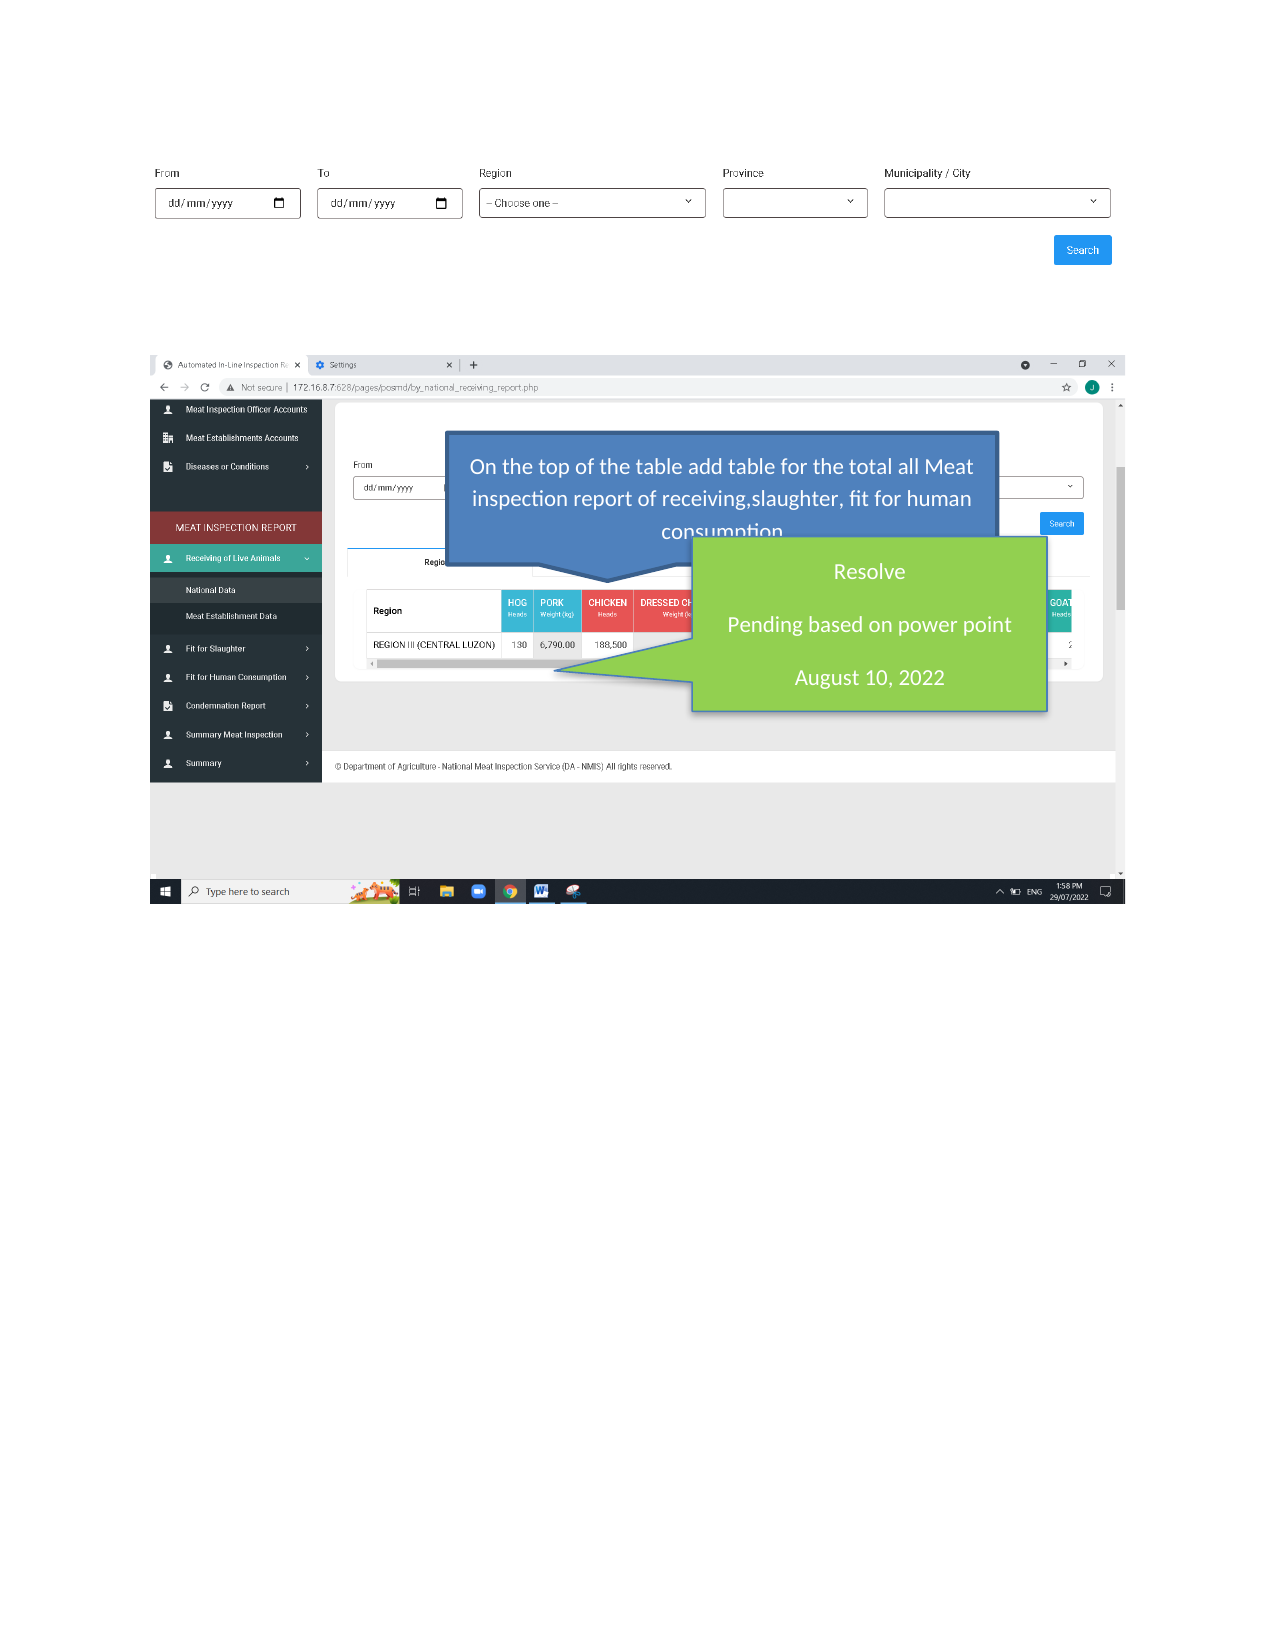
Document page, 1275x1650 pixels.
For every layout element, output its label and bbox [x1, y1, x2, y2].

picture [150, 355, 1125, 904]
picture [150, 150, 1125, 277]
